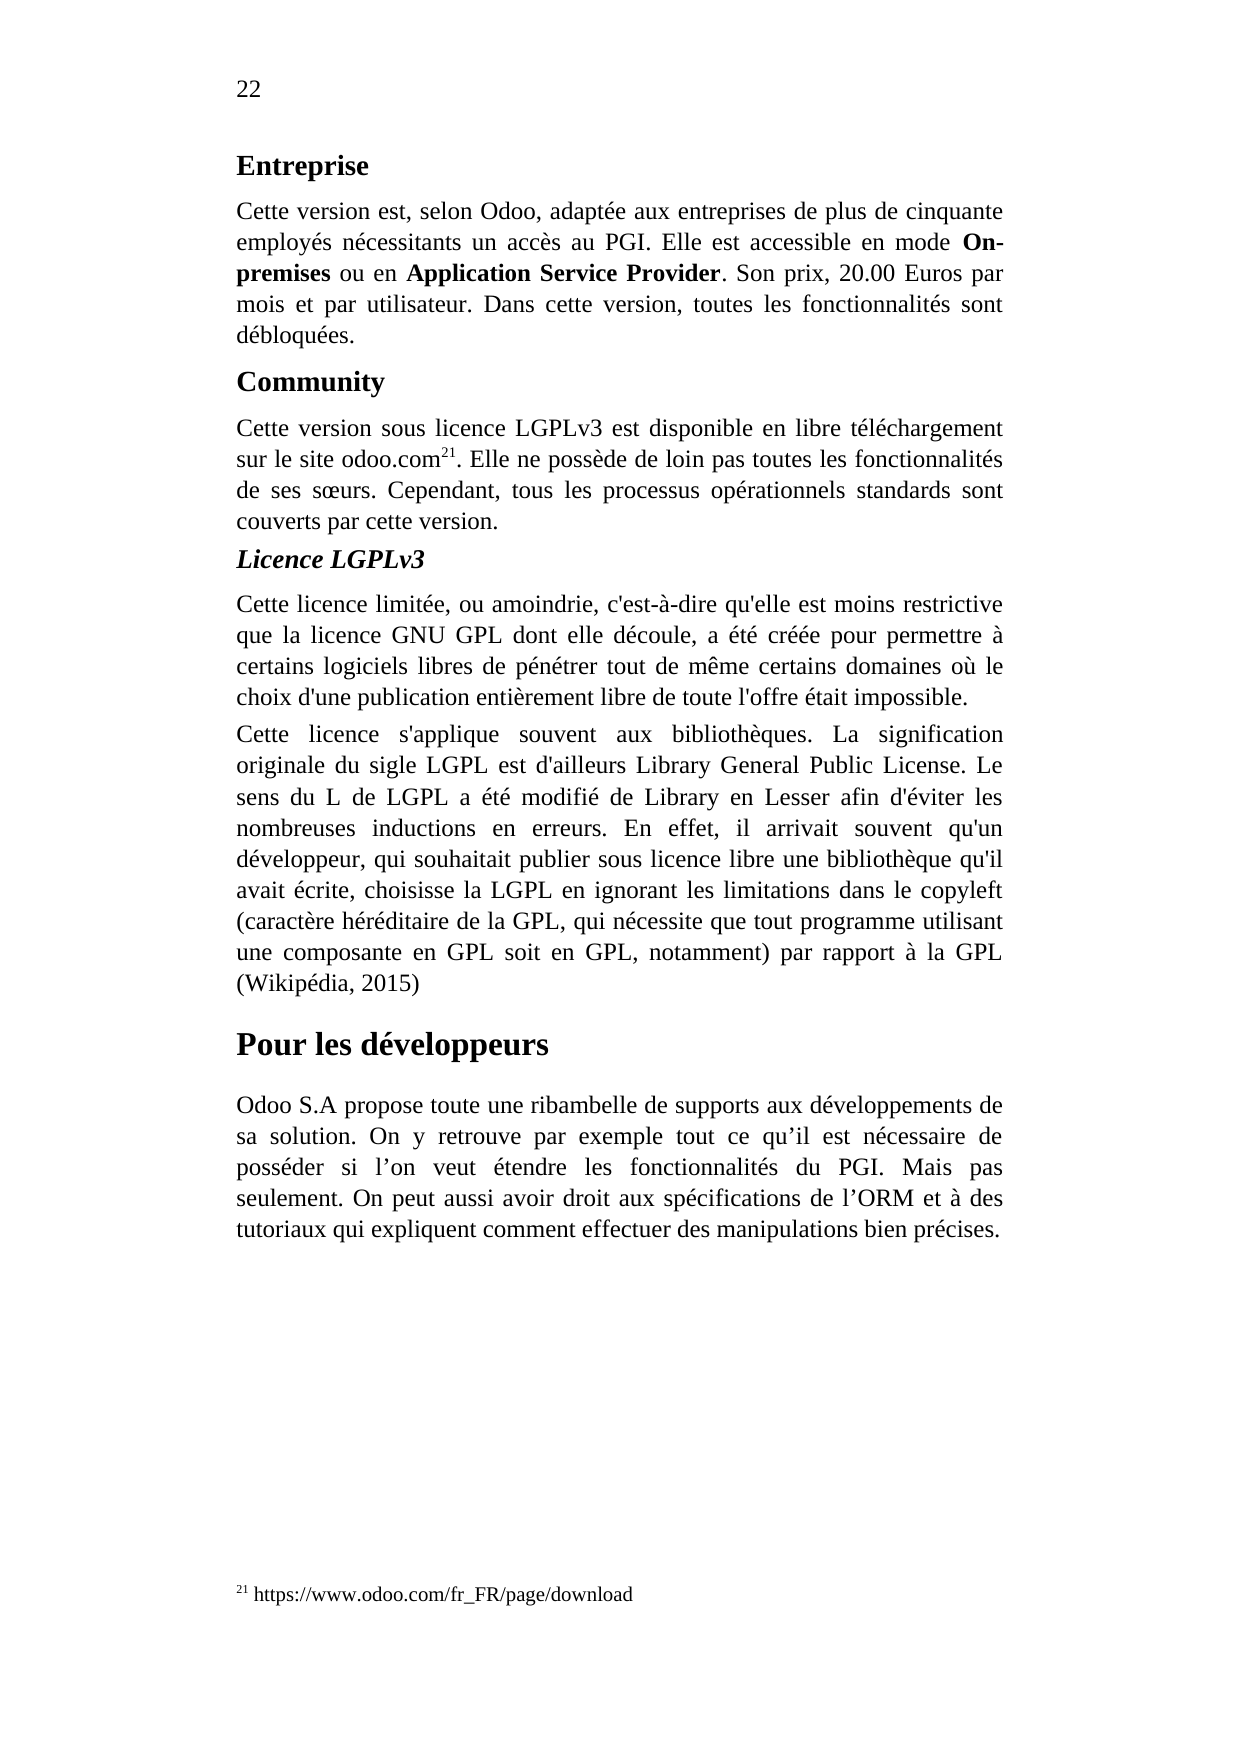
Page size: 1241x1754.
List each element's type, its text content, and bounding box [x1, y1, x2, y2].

text Cette version est, selon Odoo, adaptée aux entreprises de plus de cinquante employés nécessitants un accès au PGI. Elle est accessible en mode On-premises ou en Application Service Provider. Son prix, 20.00 Euros par mois et par utilisateur. Dans cette version, toutes les fonctionnalités sont débloquées. [236, 196, 1004, 349]
text Cette licence limitée, ou amoindrie, c'est-à-dire qu'elle est moins restrictive que la licence GNU GPL dont elle découle, a été créée pour permettre à certains logiciels libres de pénétrer tout de même certains domaines où le choix d'une publication entièrement libre de toute l'offre était impossible. [236, 589, 1004, 711]
text Cette licence s'applique souvent aux bibliothèques. La signification originale du sigle LGPL est d'ailleurs Library General Public License. Le sens du L de LGPL a été modifié de Library en Lesser afin d'éviter les nombreuses inductions en erreurs. En effet, il arrivait souvent qu'un développeur, qui souhaitait publier sous licence libre une bibliothèque qu'il avait écrite, choisisse la LGPL en ignorant les limitations dans le copyleft (caractère héréditaire de la GPL, qui nécessite que tout programme utilisant une composante en GPL soit en GPL, notamment) par rapport à la GPL (Wikipédia, 2015) [236, 719, 1004, 997]
text Pour les développeurs [236, 1024, 1004, 1062]
text Entreprise [236, 148, 1004, 181]
text Community [236, 364, 1004, 398]
text Odoo S.A propose toute une ribambelle de supports aux développements de sa solution. On y retrouve par exemple tout ce qu’il est nécessaire de posséder si l’on veut étendre les fonctionnalités du PGI. Mais pas seulement. On peut aussi avoir droit aux spécifications de l’ORM et à des tutoriaux qui expliquent comment effectuer des manipulations bien précises. [236, 1090, 1004, 1243]
text Licence LGPLv3 [236, 543, 1004, 574]
text Cette version sous licence LGPLv3 est disponible en libre téléchargement sur le site odoo.com. Elle ne possède de loin pas toutes les fonctionnalités de ses sœurs. Cependant, tous les processus opérationnels standards sont couverts par cette version. [236, 413, 1004, 534]
